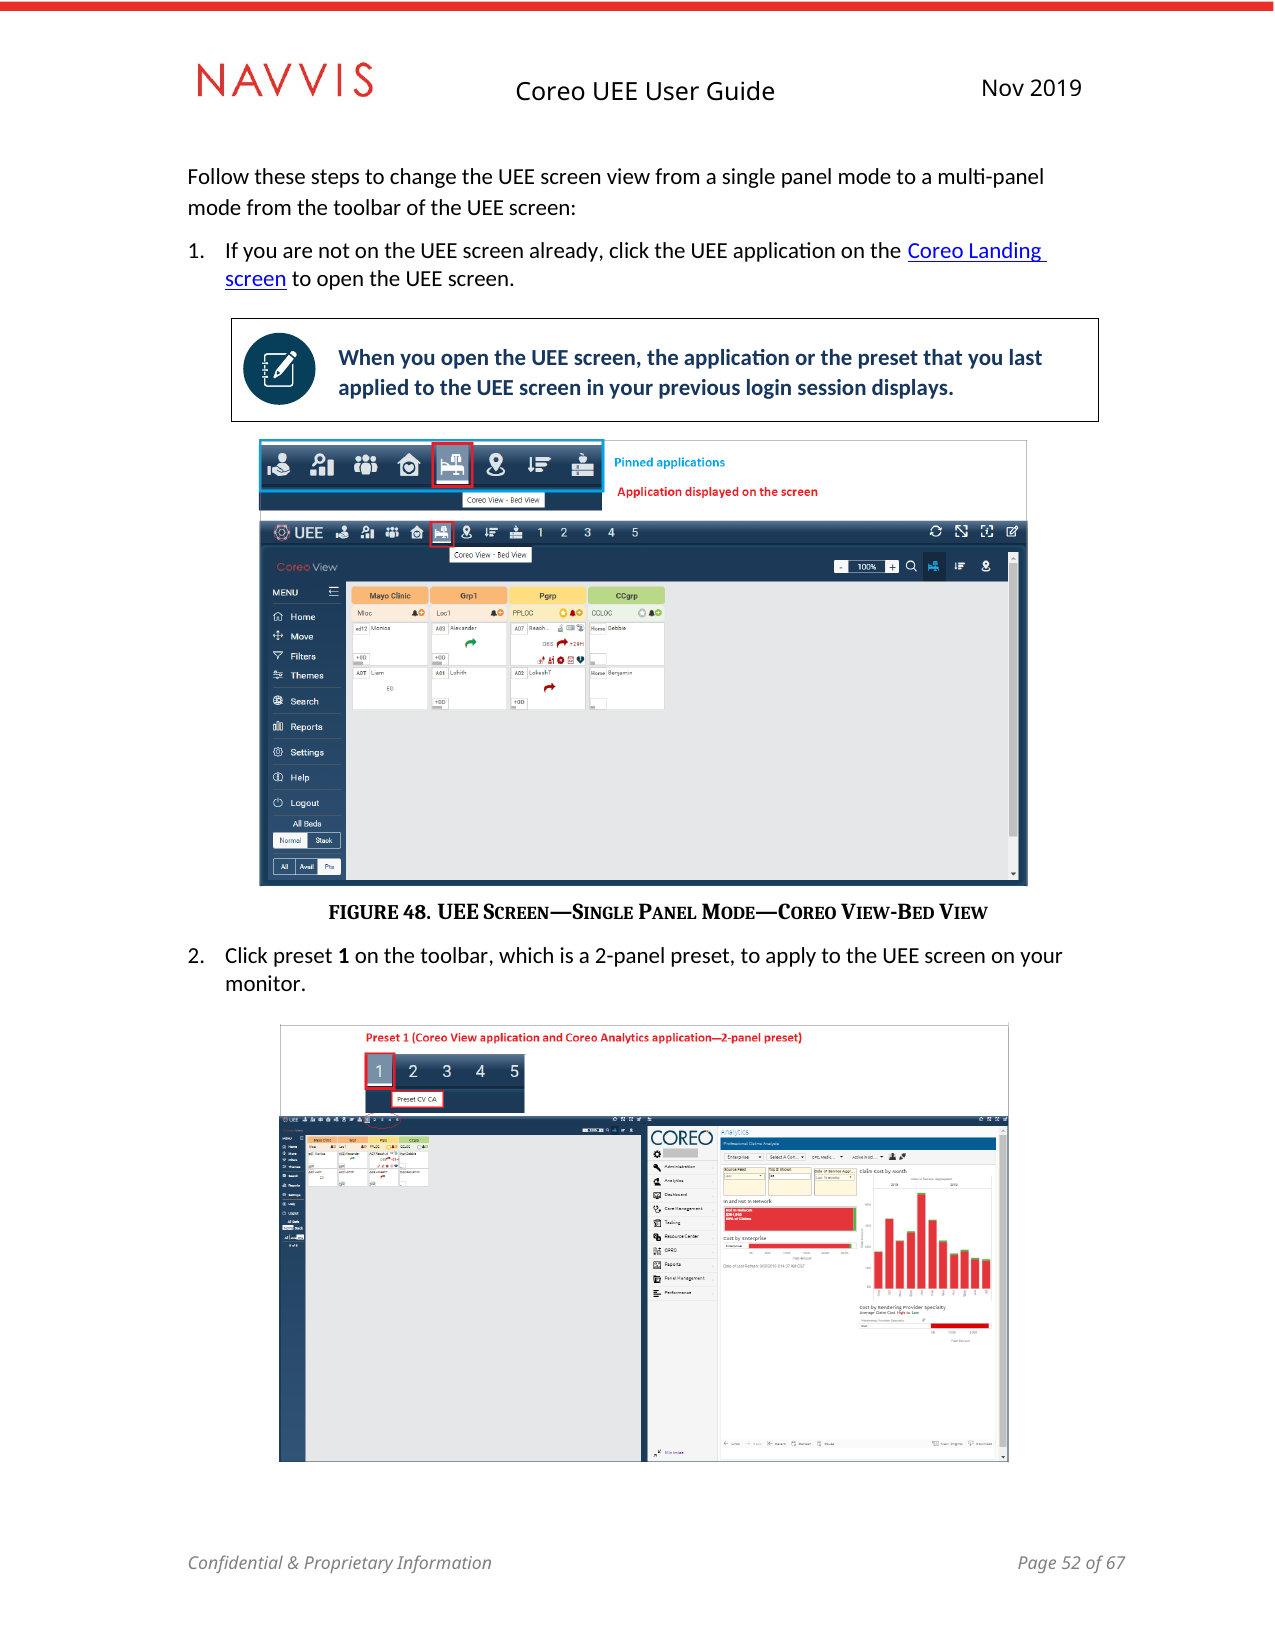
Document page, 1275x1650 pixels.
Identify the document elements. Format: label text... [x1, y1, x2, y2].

table_header [232, 319, 327, 421]
picture [261, 441, 601, 489]
picture [258, 438, 1028, 887]
list Click preset 1 on the toolbar, which is a 2-panel preset, to apply to the UEE screen on your monitor. [187, 941, 1087, 997]
text UEE Screen—Single Panel Mode—Coreo View-Bed View [229, 899, 1087, 925]
picture [187, 55, 383, 104]
text Follow these steps to change the UEE screen view from a single panel mode to a multi-panel mode from the toolbar of the UEE screen: [187, 162, 1087, 221]
table_header When you open the UEE screen, the application or the preset that you last applied to the UEE screen in your previous login session displays. [327, 319, 1098, 421]
list If you are not on the UEE screen already, click the UEE application on the Coreo Landing screen to open the UEE screen. [187, 236, 1087, 292]
picture [277, 1022, 1009, 1465]
